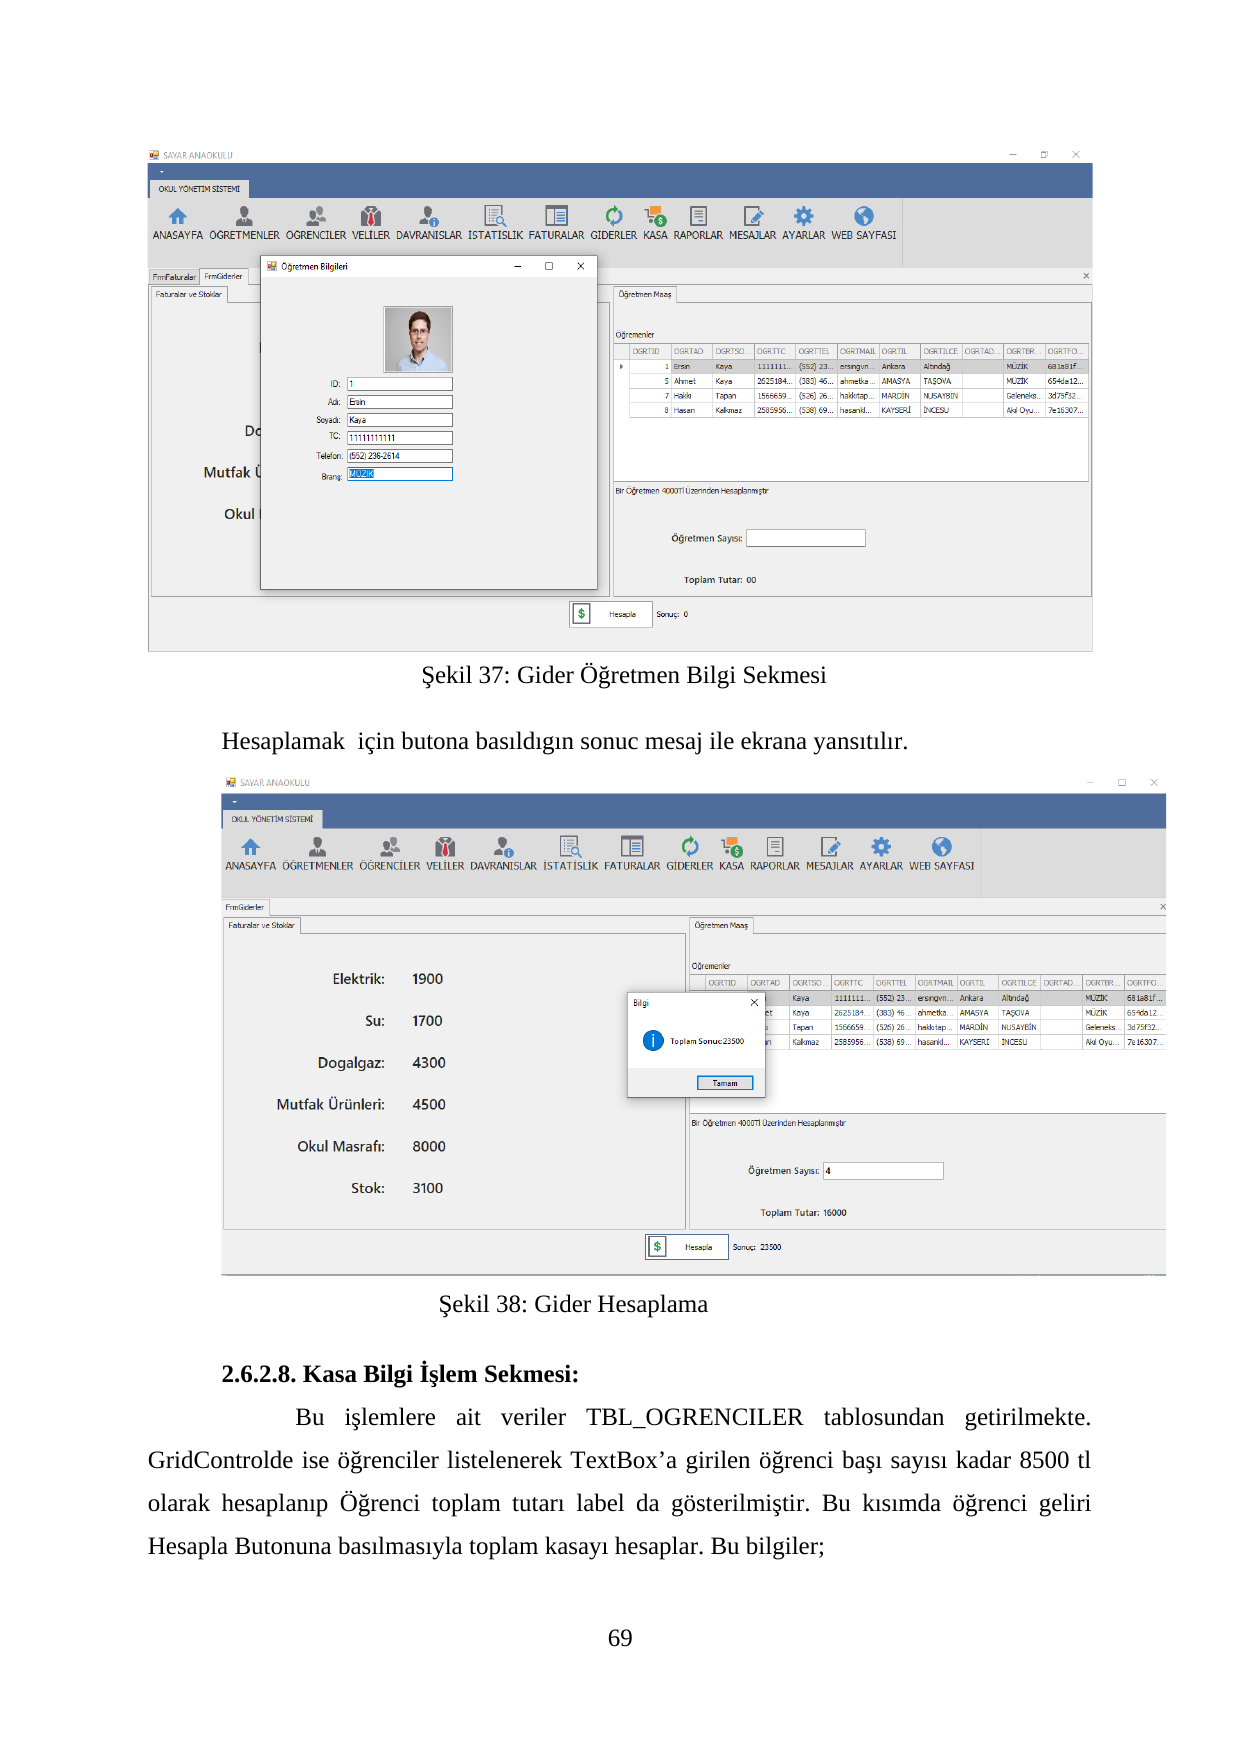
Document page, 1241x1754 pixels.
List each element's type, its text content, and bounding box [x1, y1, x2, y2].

text Hesaplamak için butona basıldıgın sonuc mesaj ile ekrana yansıtılır. [148, 726, 1092, 754]
picture [147, 147, 1093, 652]
subtitle 2.6.2.8. Kasa Bilgi İşlem Sekmesi: [148, 1359, 1092, 1388]
text Bu işlemlere ait veriler TBL_OGRENCILER tablosundan getirilmekte. GridControlde ise öğrenciler listelenerek TextBox’a girilen öğrenci başı sayısı kadar 8500 tl olarak hesaplanıp Öğrenci toplam tutarı label da gösterilmiştir. Bu kısımda öğrenci geliri Hesapla Butonuna basılmasıyla toplam kasayı hesaplar. Bu bilgiler; [148, 1402, 1092, 1560]
picture [221, 773, 1167, 1276]
